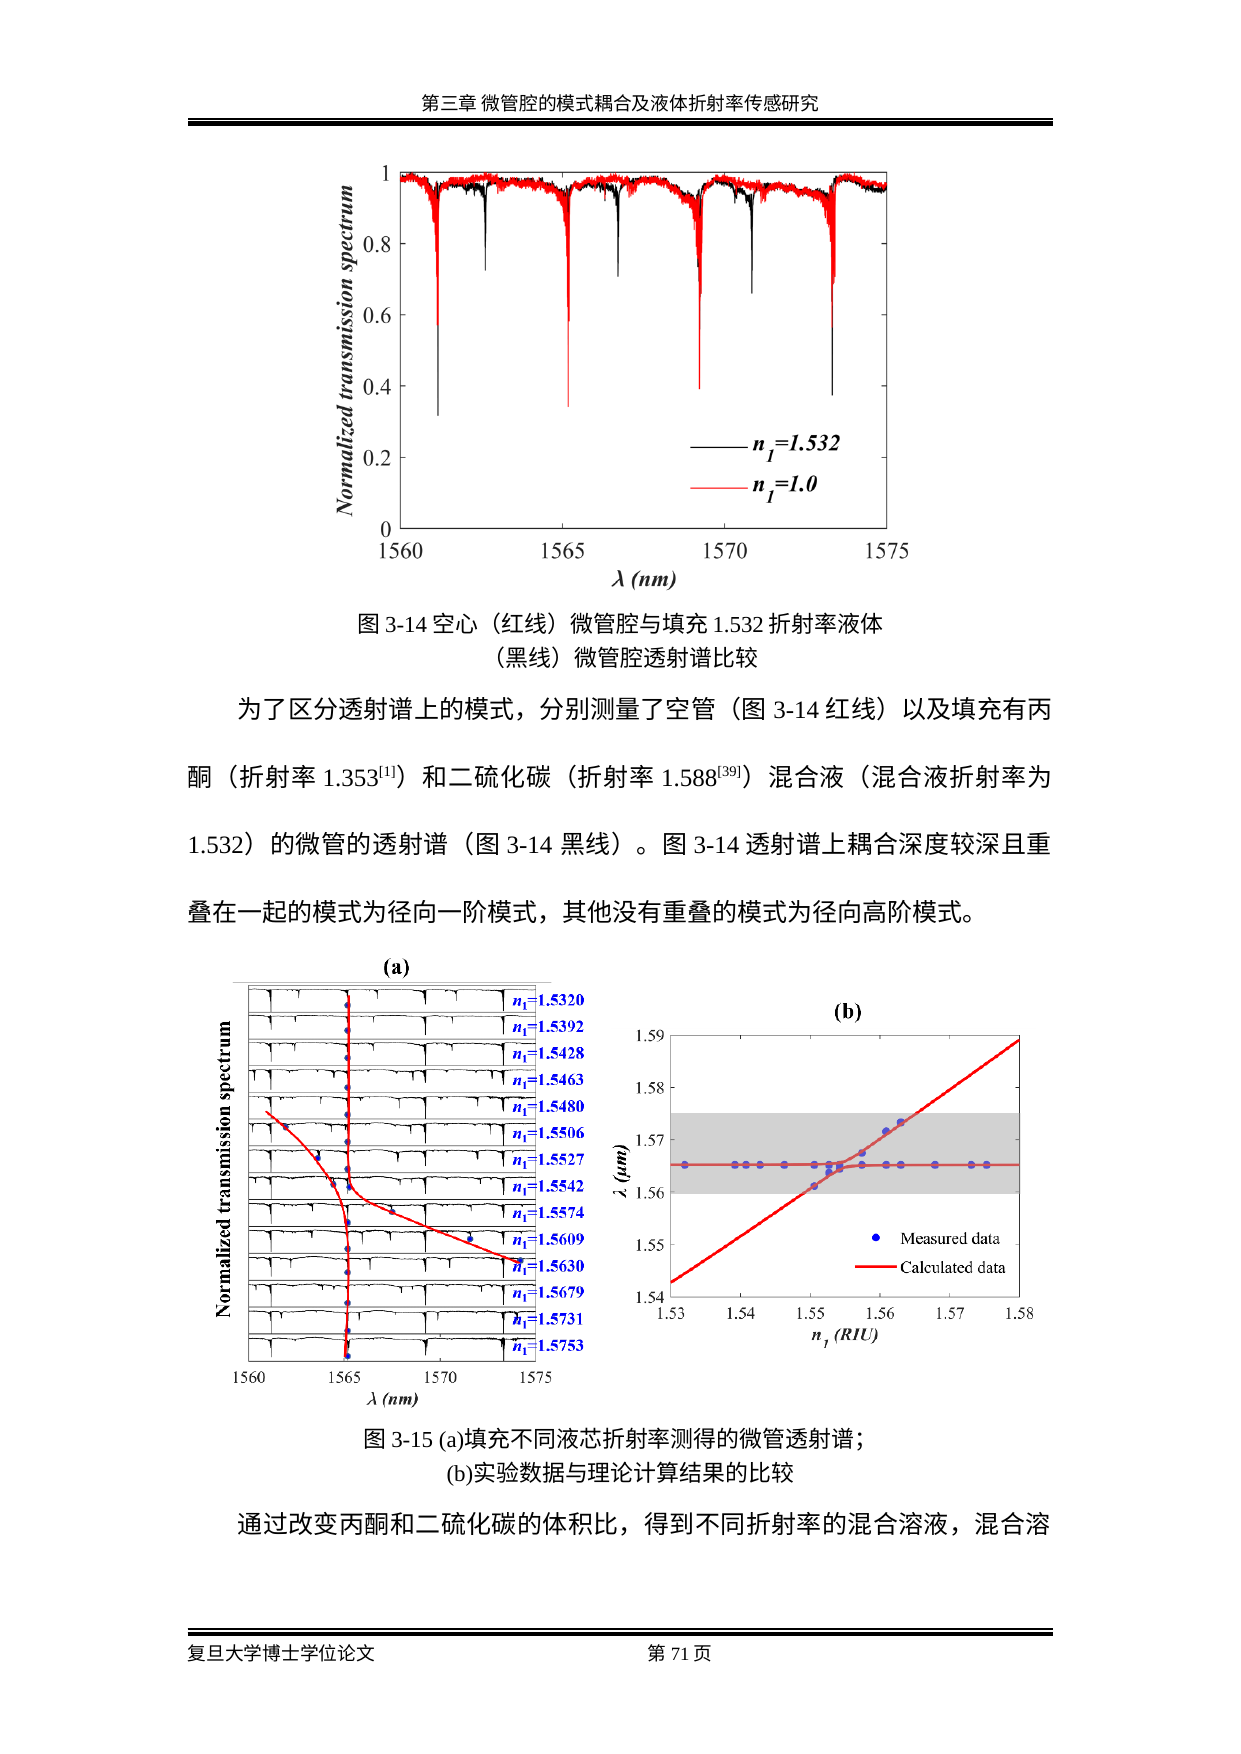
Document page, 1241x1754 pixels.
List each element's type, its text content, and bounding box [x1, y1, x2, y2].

picture [330, 163, 910, 598]
text 为了区分透射谱上的模式，分别测量了空管（图3-14 红线）以及填充有丙酮（折射率1.353[1]）和二硫化碳（折射率1.588[39]）混合液（混合液折射率为1.532）的微管的透射谱（图3-14 黑线）。图3-14透射谱上耦合深度较深且重叠在一起的模式为径向一阶模式，其他没有重叠的模式为径向高阶模式。 [187, 673, 1053, 945]
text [187, 1488, 1053, 1556]
text 图3-15 (a)填充不同液芯折射率测得的微管透射谱； [187, 1420, 1053, 1454]
picture [204, 945, 1036, 1408]
text （黑线）微管腔透射谱比较 [187, 639, 1053, 673]
text (b)实验数据与理论计算结果的比较 [187, 1454, 1053, 1488]
text 图3-14 空心（红线）微管腔与填充1.532折射率液体 [187, 605, 1053, 639]
